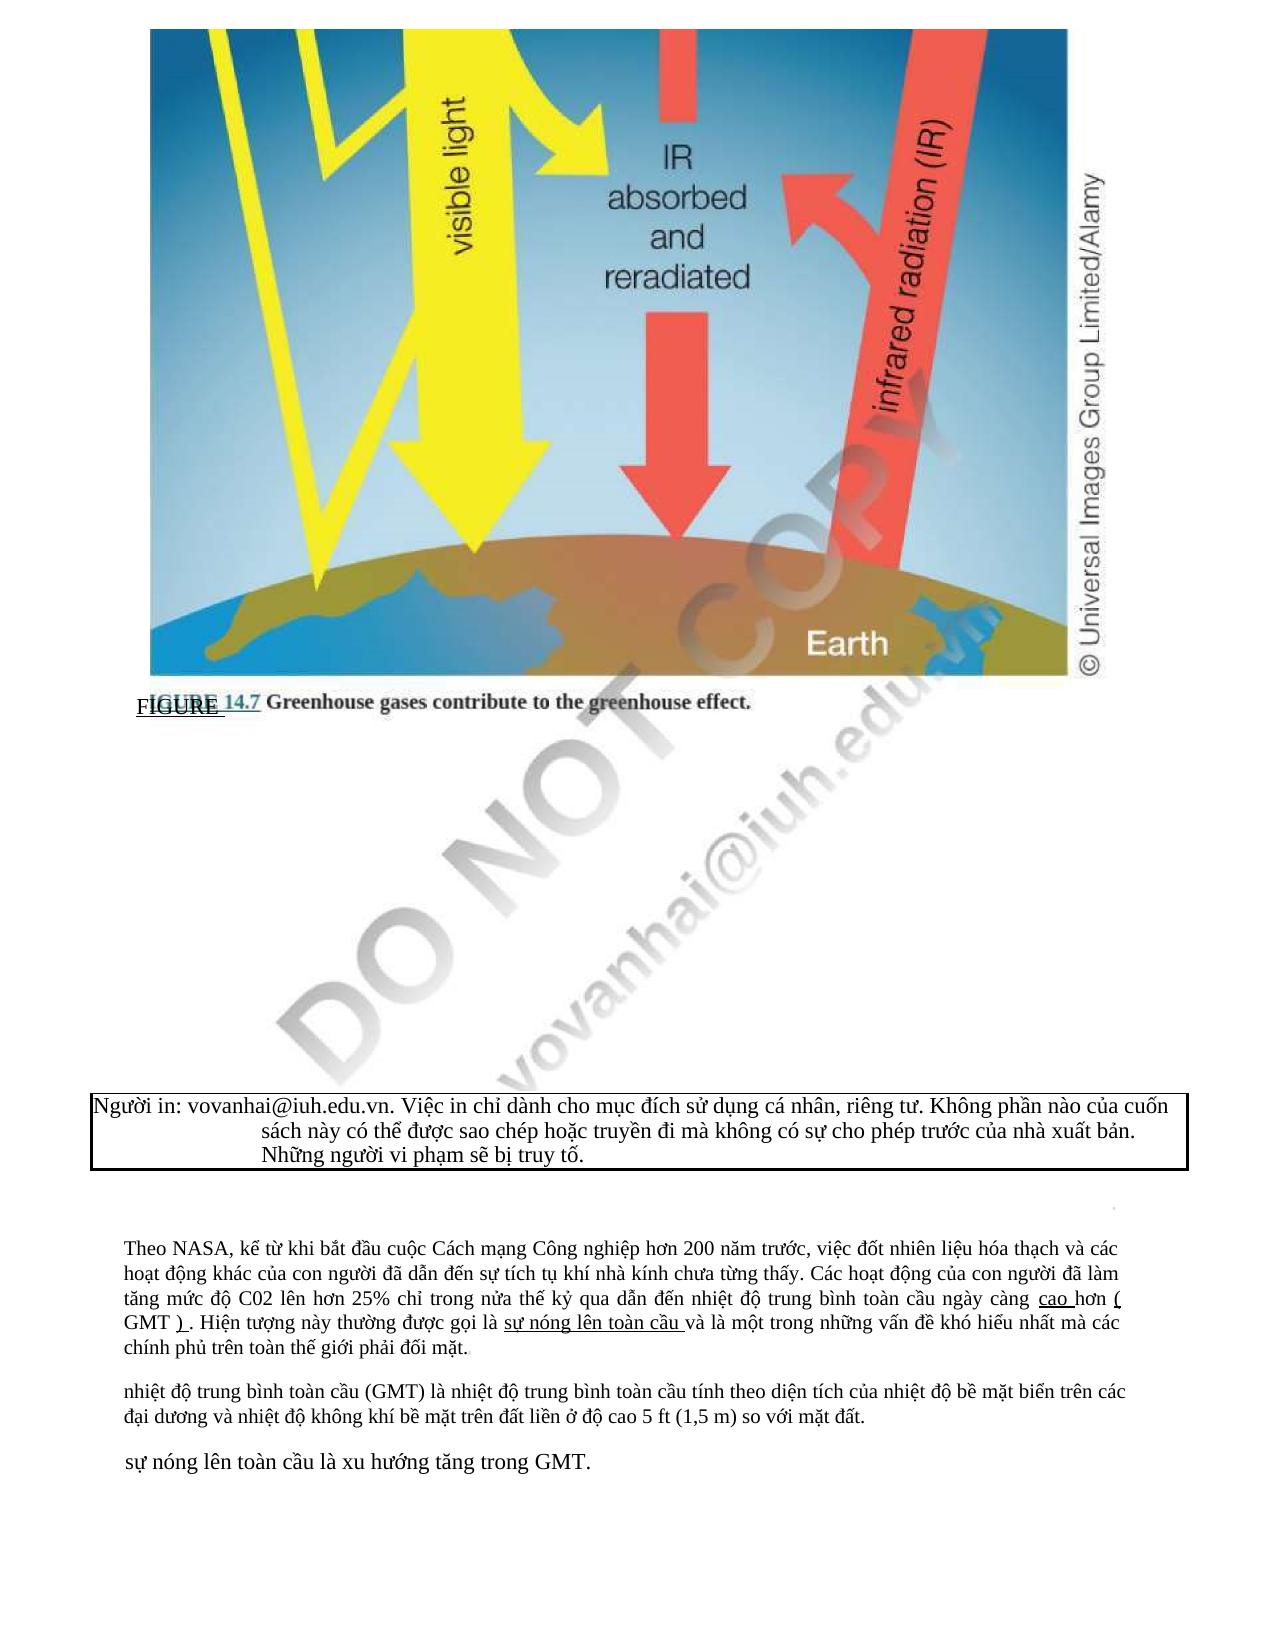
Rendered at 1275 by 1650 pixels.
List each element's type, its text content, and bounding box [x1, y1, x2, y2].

text nhiệt độ trung bình toàn cầu (GMT) là nhiệt độ trung bình toàn cầu tính theo diện tích của nhiệt độ bề mặt biển trên các đại dương và nhiệt độ không khí bề mặt trên đất liền ở độ cao 5 ft (1,5 m) so với mặt đất. [123, 1379, 1128, 1428]
text Theo NASA, kể từ khi bắt đầu cuộc Cách mạng Công nghiệp hơn 200 năm trước, việc đốt nhiên liệu hóa thạch và các hoạt động khác của con người đã dẫn đến sự tích tụ khí nhà kính chưa từng thấy. Các hoạt động của con người đã làm tăng mức độ C02 lên hơn 25% chỉ trong nửa thế kỷ qua dẫn đến nhiệt độ trung bình toàn cầu ngày càng cao hơn ( GMT ) . Hiện tượng này thường được gọi là sự nóng lên toàn cầu và là một trong những vấn đề khó hiểu nhất mà các chính phủ trên toàn thế giới phải đối mặt. [123, 1236, 1121, 1359]
picture [150, 29, 1106, 1091]
text sự nóng lên toàn cầu là xu hướng tăng trong GMT. [125, 1448, 1184, 1474]
text Người in: vovanhai@iuh.edu.vn. Việc in chỉ dành cho mục đích sử dụng cá nhân, riêng tư. Không phần nào của cuốn sách này có thể được sao chép hoặc truyền đi mà không có sự cho phép trước của nhà xuất bản. Những người vi phạm sẽ bị truy tố. [93, 1094, 1186, 1168]
